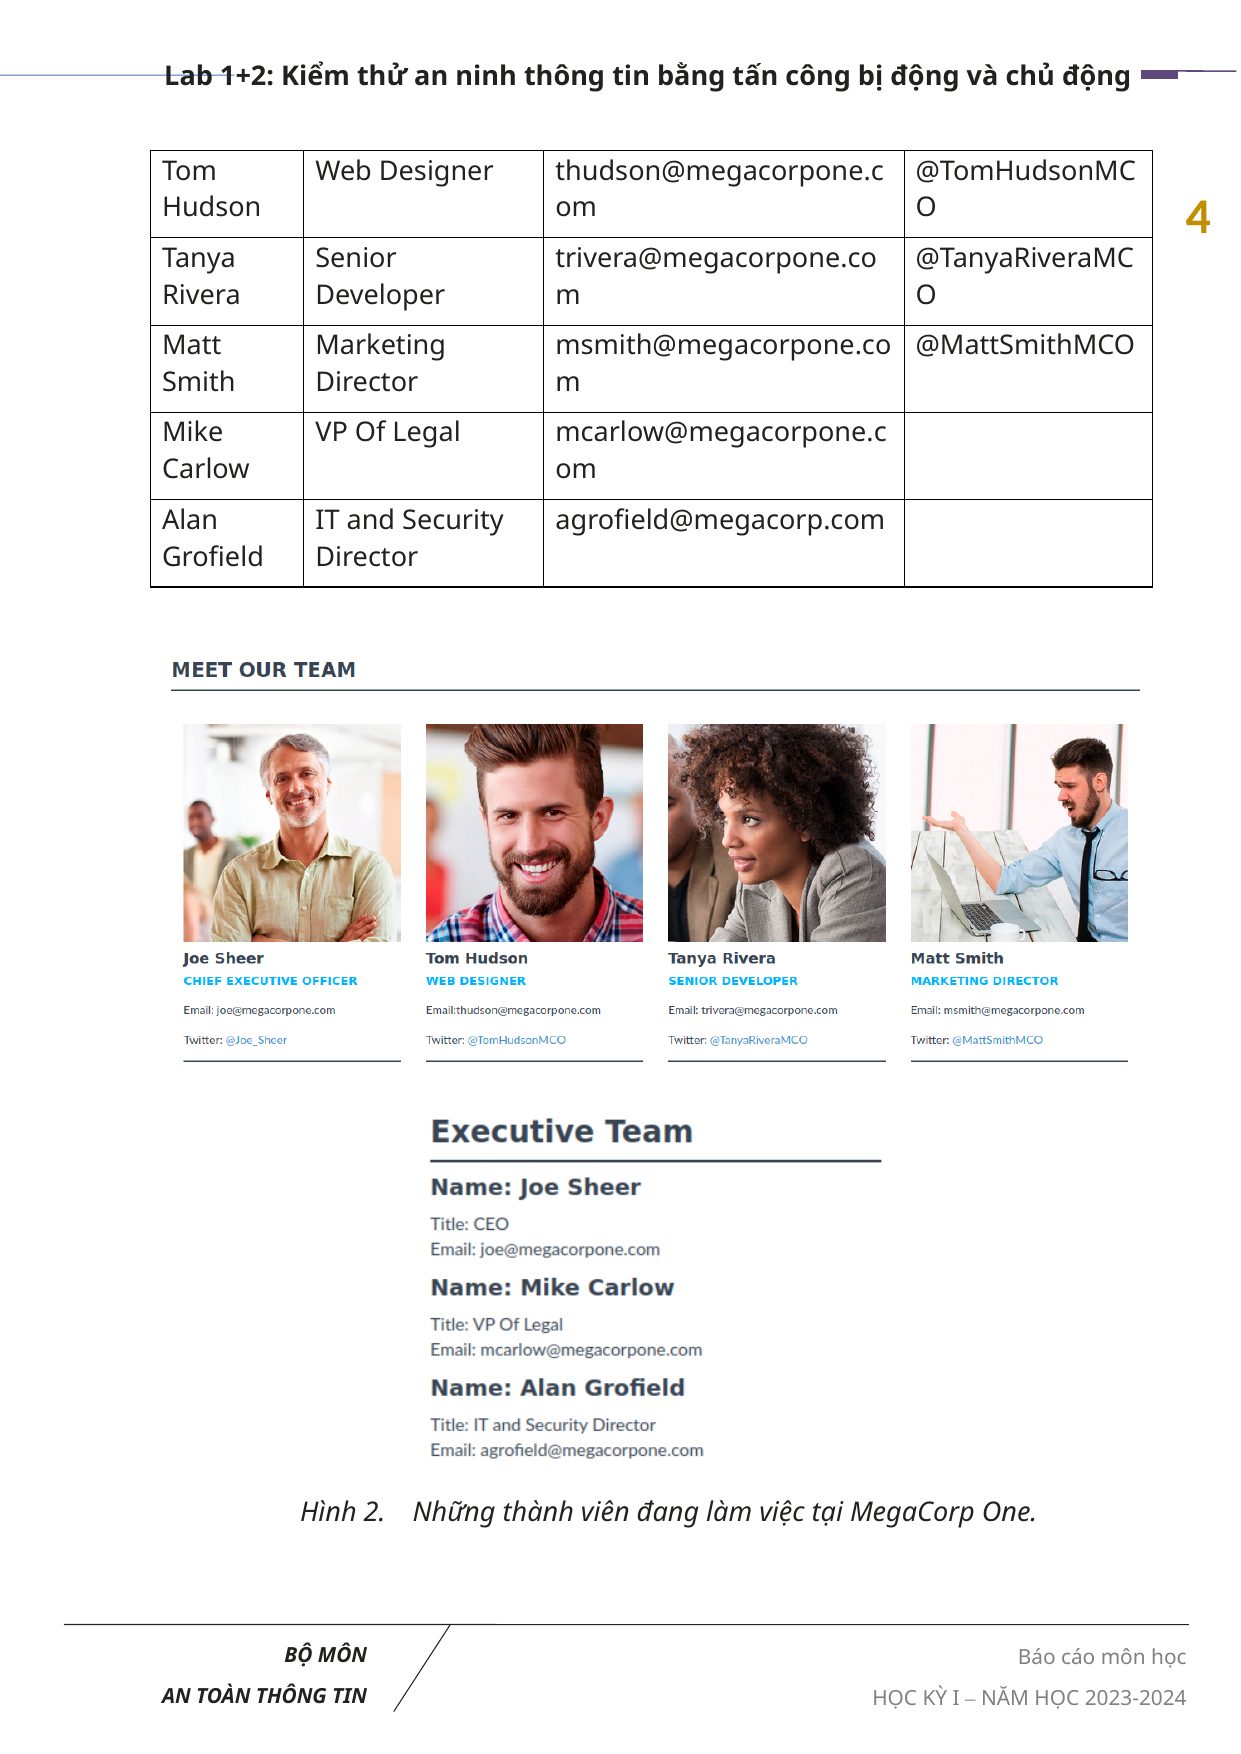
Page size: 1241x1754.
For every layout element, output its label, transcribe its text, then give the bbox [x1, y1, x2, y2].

picture [409, 1102, 894, 1480]
table_cell Senior Developer [304, 238, 543, 324]
table_cell [905, 500, 1152, 586]
table_cell trivera@megacorpone.com [544, 238, 904, 324]
table_cell Tanya Rivera [151, 238, 303, 324]
table_cell [905, 413, 1152, 499]
table_cell Tom Hudson [151, 151, 303, 237]
table_cell Marketing Director [304, 326, 543, 412]
text Những thành viên đang làm việc tại MegaCorp One. [187, 1492, 1153, 1529]
table_cell thudson@megacorpone.com [544, 151, 904, 237]
table_cell @TanyaRiveraMCO [905, 238, 1152, 324]
table_cell mcarlow@megacorpone.com [544, 413, 904, 499]
table_cell @MattSmithMCO [905, 326, 1152, 412]
table_cell Web Designer [304, 151, 543, 237]
picture [150, 636, 1154, 1090]
table_cell Alan Grofield [151, 500, 303, 586]
table_cell VP Of Legal [304, 413, 543, 499]
table_cell Mike Carlow [151, 413, 303, 499]
table_cell IT and Security Director [304, 500, 543, 586]
table_cell agrofield@megacorp.com [544, 500, 904, 586]
table_cell Matt Smith [151, 326, 303, 412]
table_cell @TomHudsonMCO [905, 151, 1152, 237]
table_cell msmith@megacorpone.com [544, 326, 904, 412]
